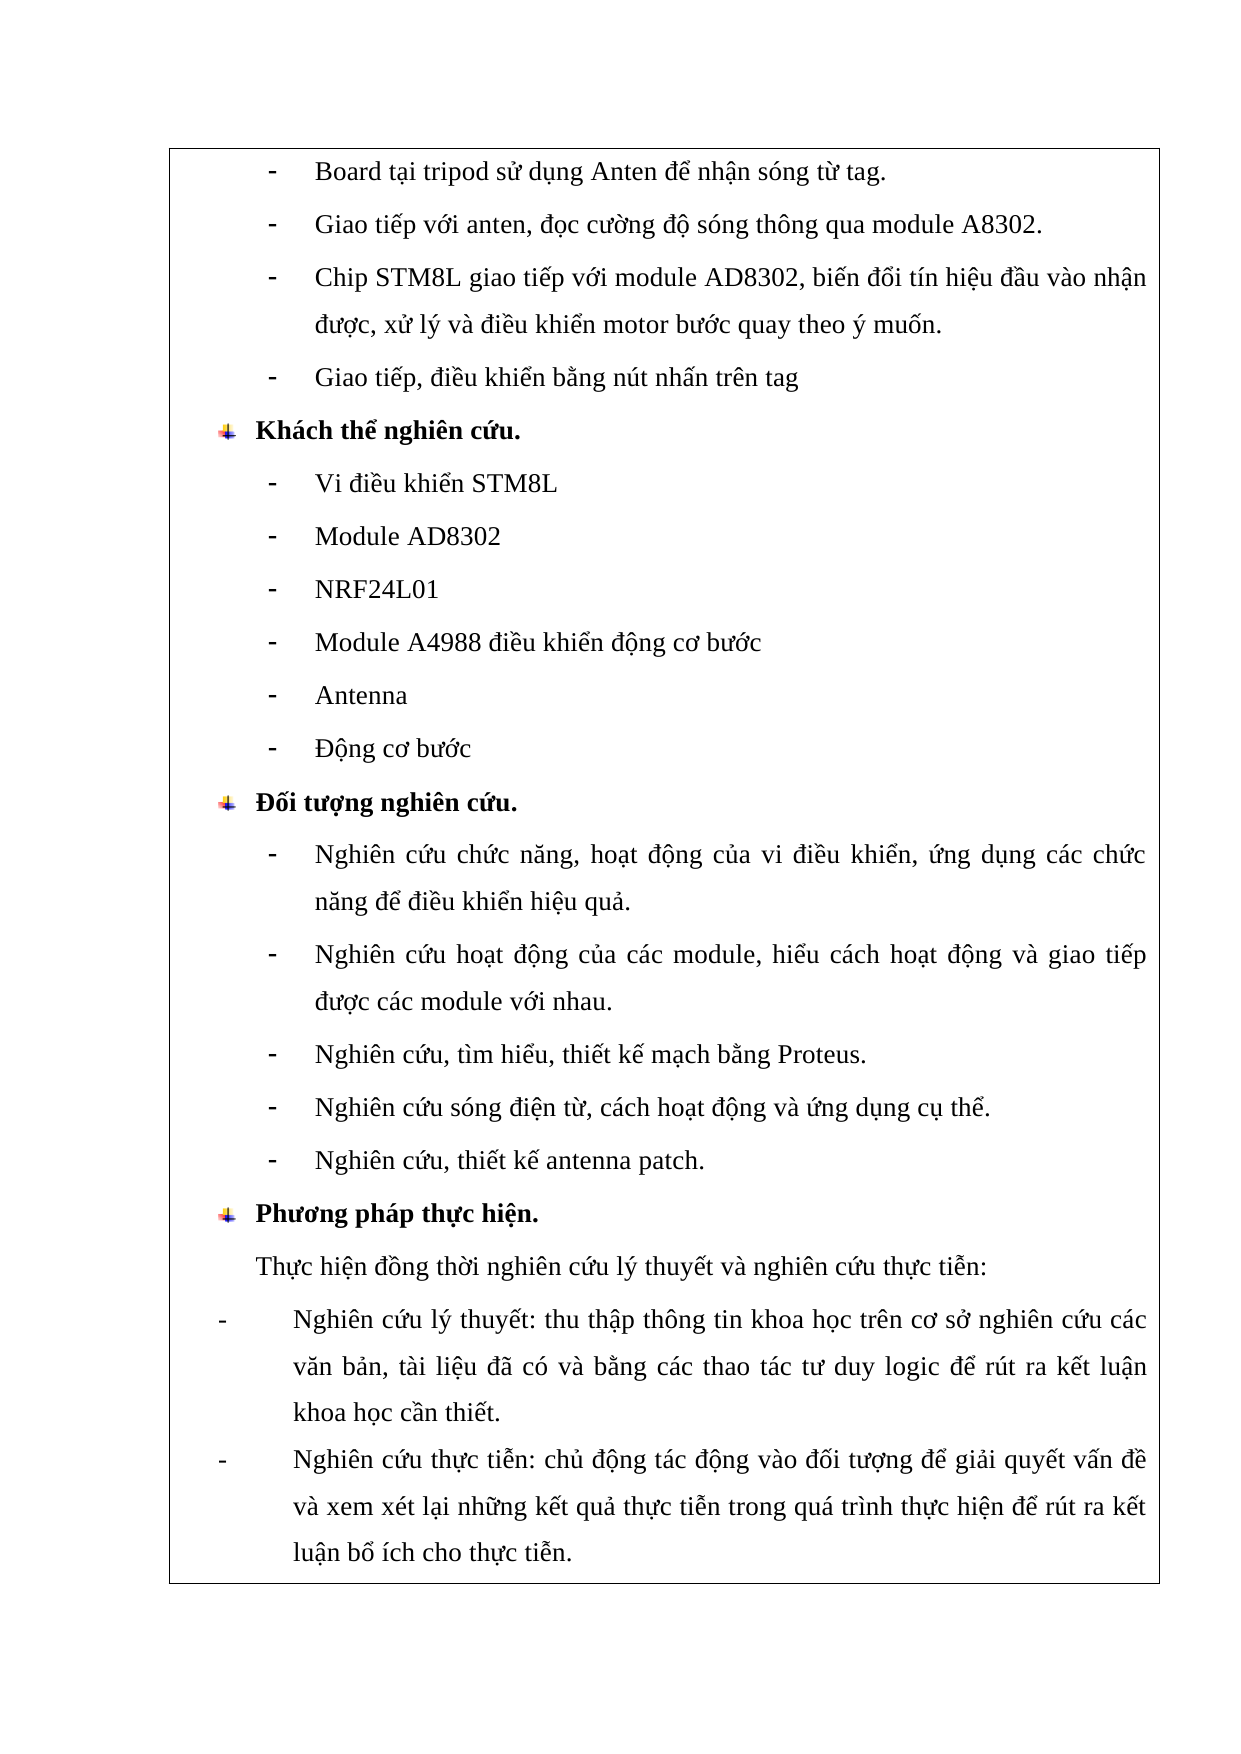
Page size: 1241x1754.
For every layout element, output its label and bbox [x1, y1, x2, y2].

picture [218, 1206, 236, 1223]
picture [218, 794, 236, 811]
table_cell [170, 149, 1159, 1583]
picture [218, 422, 236, 440]
